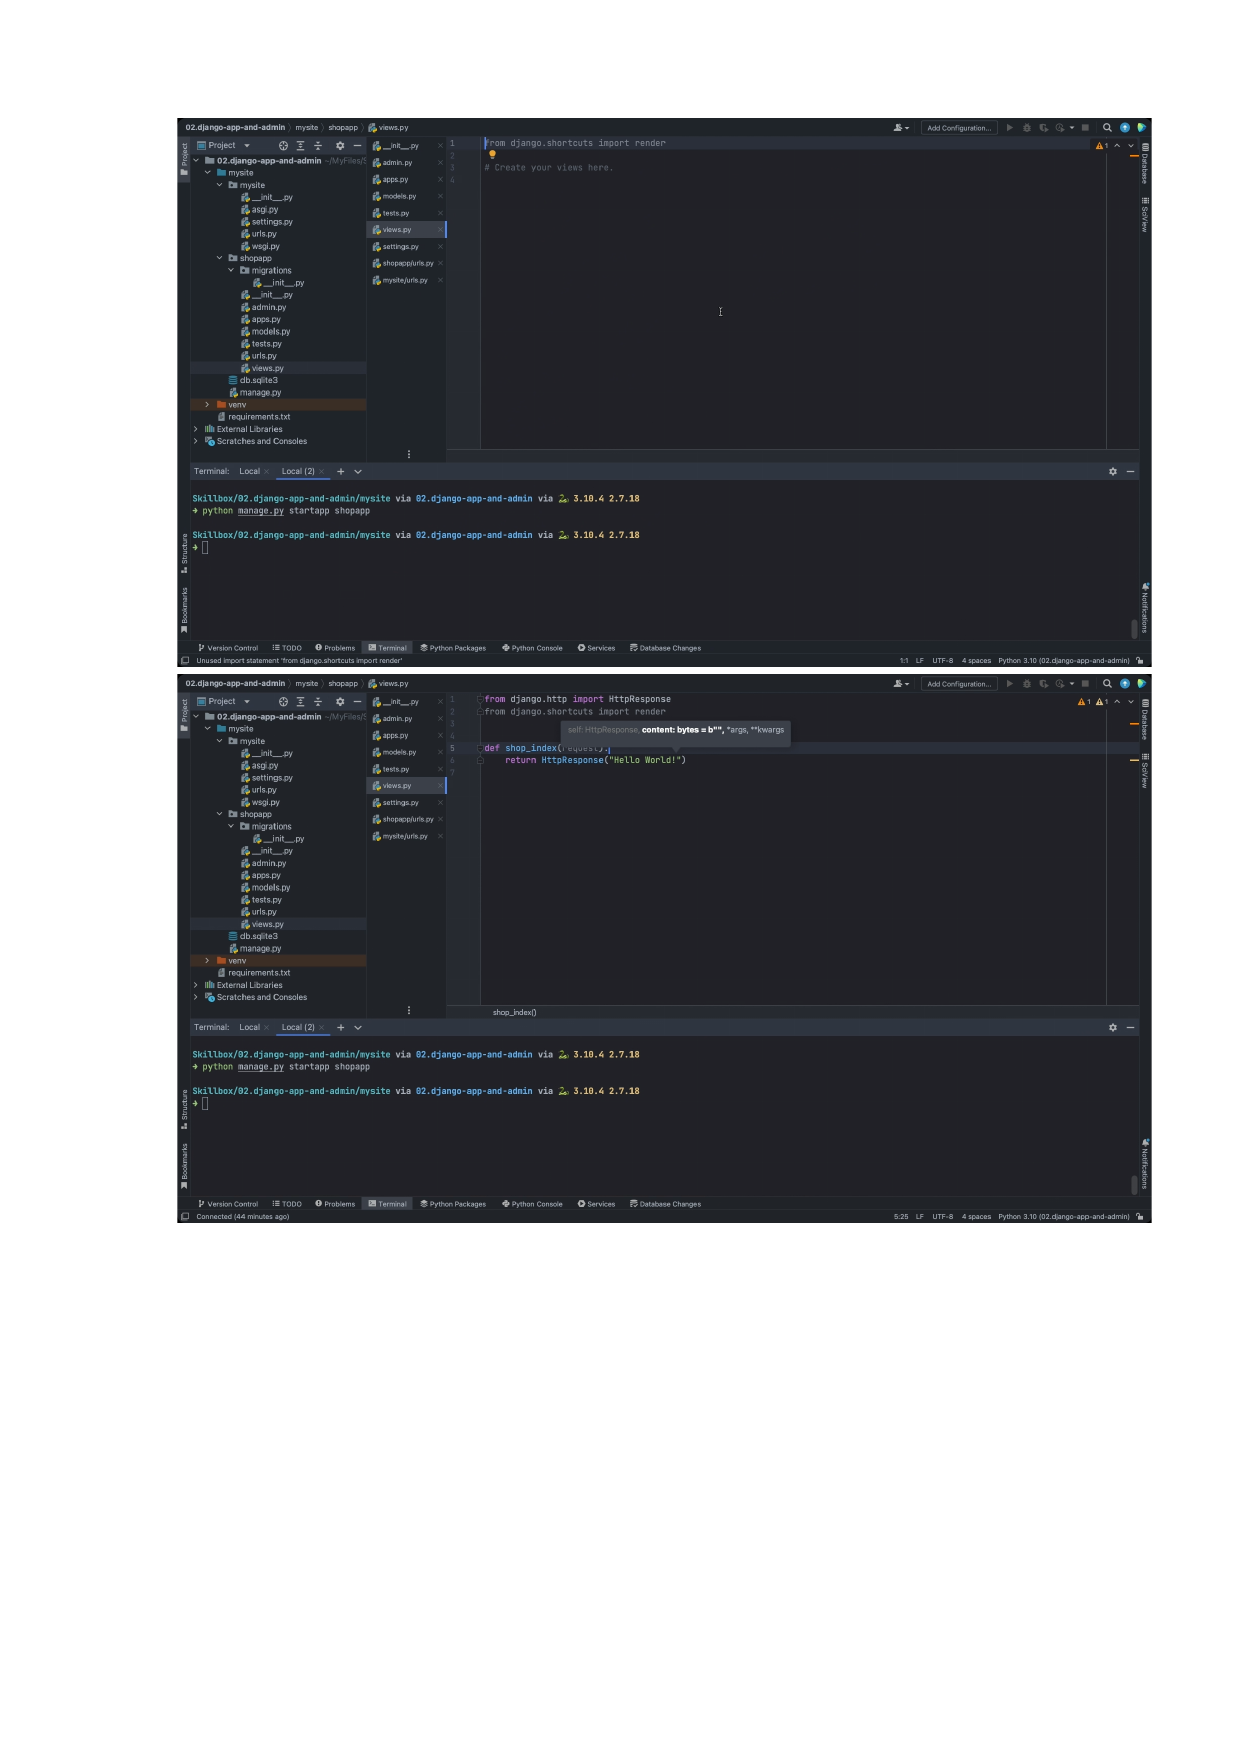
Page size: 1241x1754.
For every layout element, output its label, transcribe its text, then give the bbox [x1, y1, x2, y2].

picture [177, 118, 1152, 667]
picture [177, 674, 1152, 1223]
